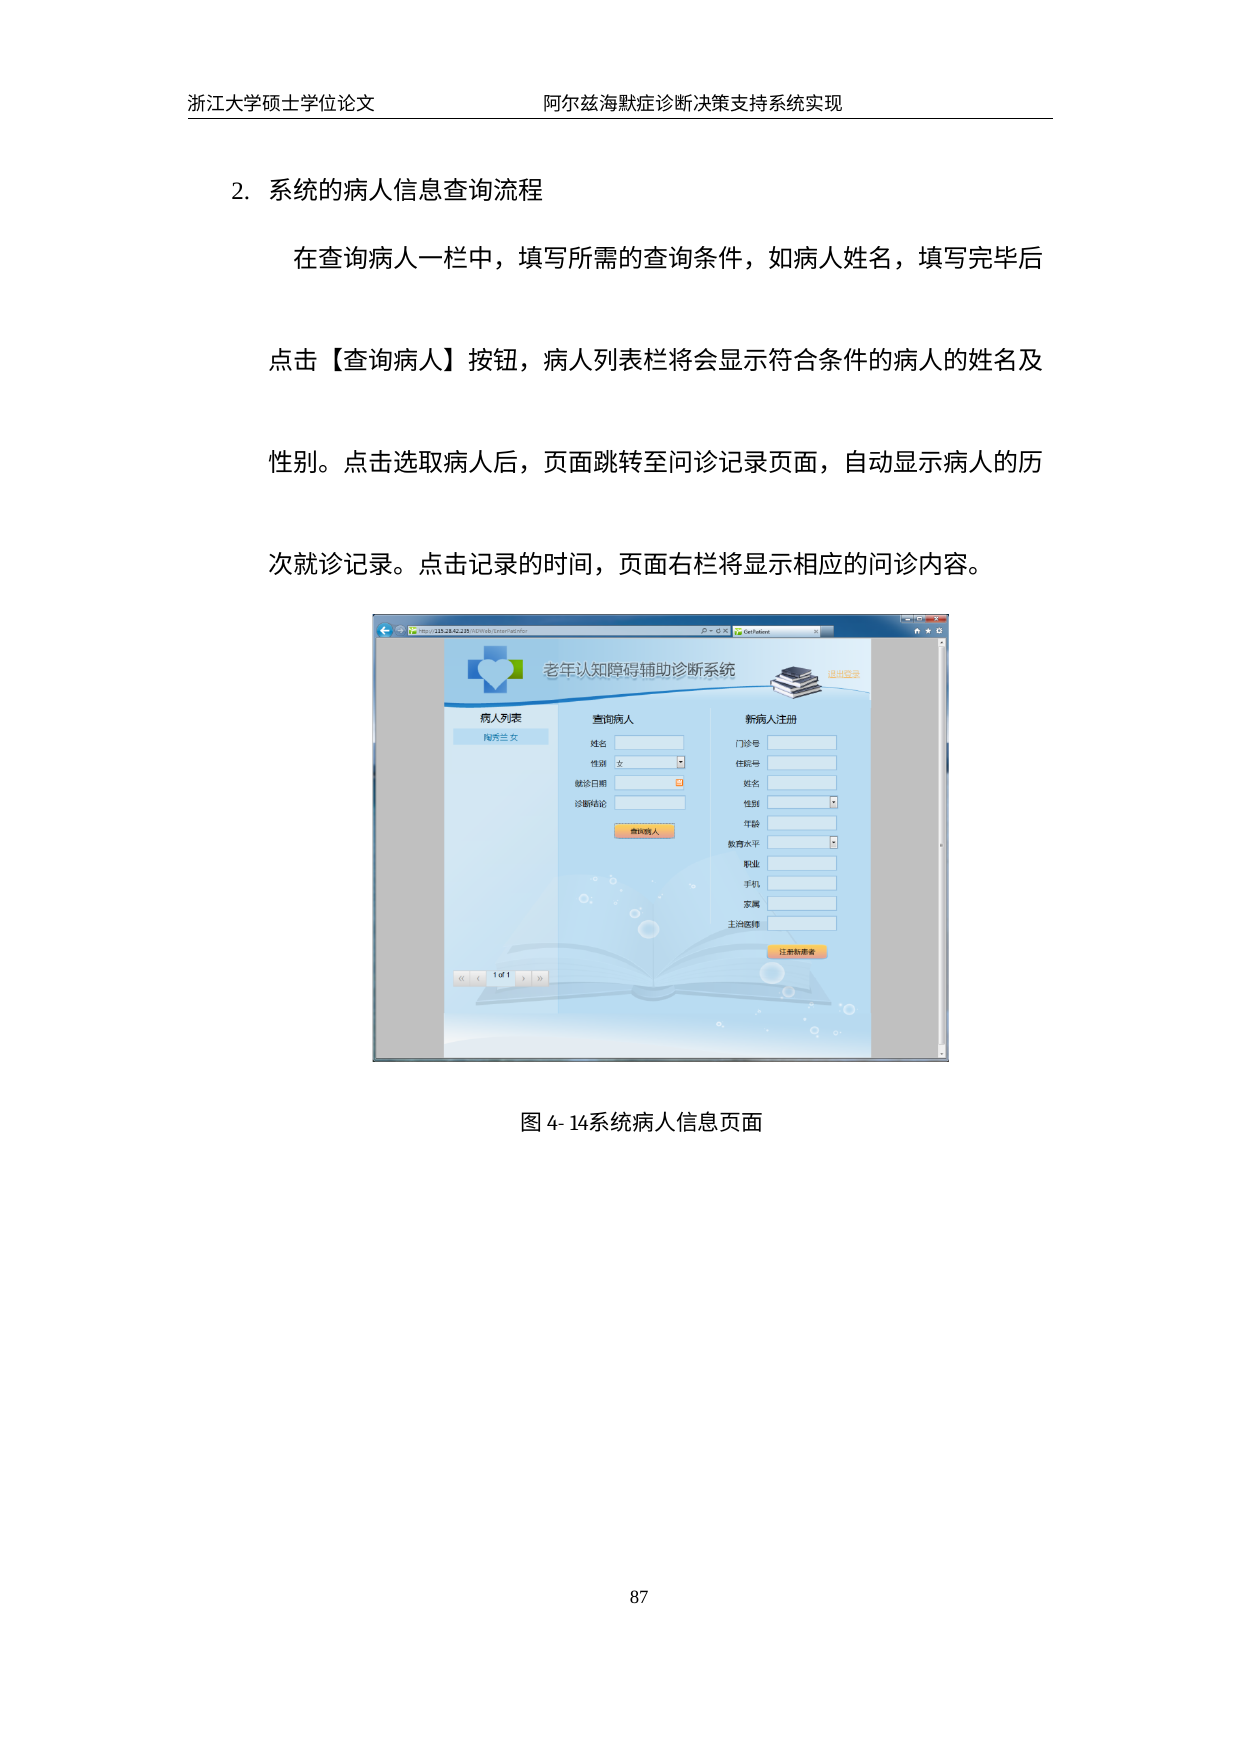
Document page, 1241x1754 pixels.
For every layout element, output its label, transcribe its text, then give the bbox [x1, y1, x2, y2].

text 图4- 14系统病人信息页面 [187, 1104, 1053, 1138]
list 系统的病人信息查询流程 [231, 155, 1053, 223]
picture [372, 614, 949, 1062]
list 在查询病人一栏中，填写所需的查询条件，如病人姓名，填写完毕后点击【查询病人】按钮，病人列表栏将会显示符合条件的病人的姓名及性别。点击选取病人后，页面跳转至问诊记录页面，自动显示病人的历次就诊记录。点击记录的时间，页面右栏将显示相应的问诊内容。 [269, 223, 1053, 596]
